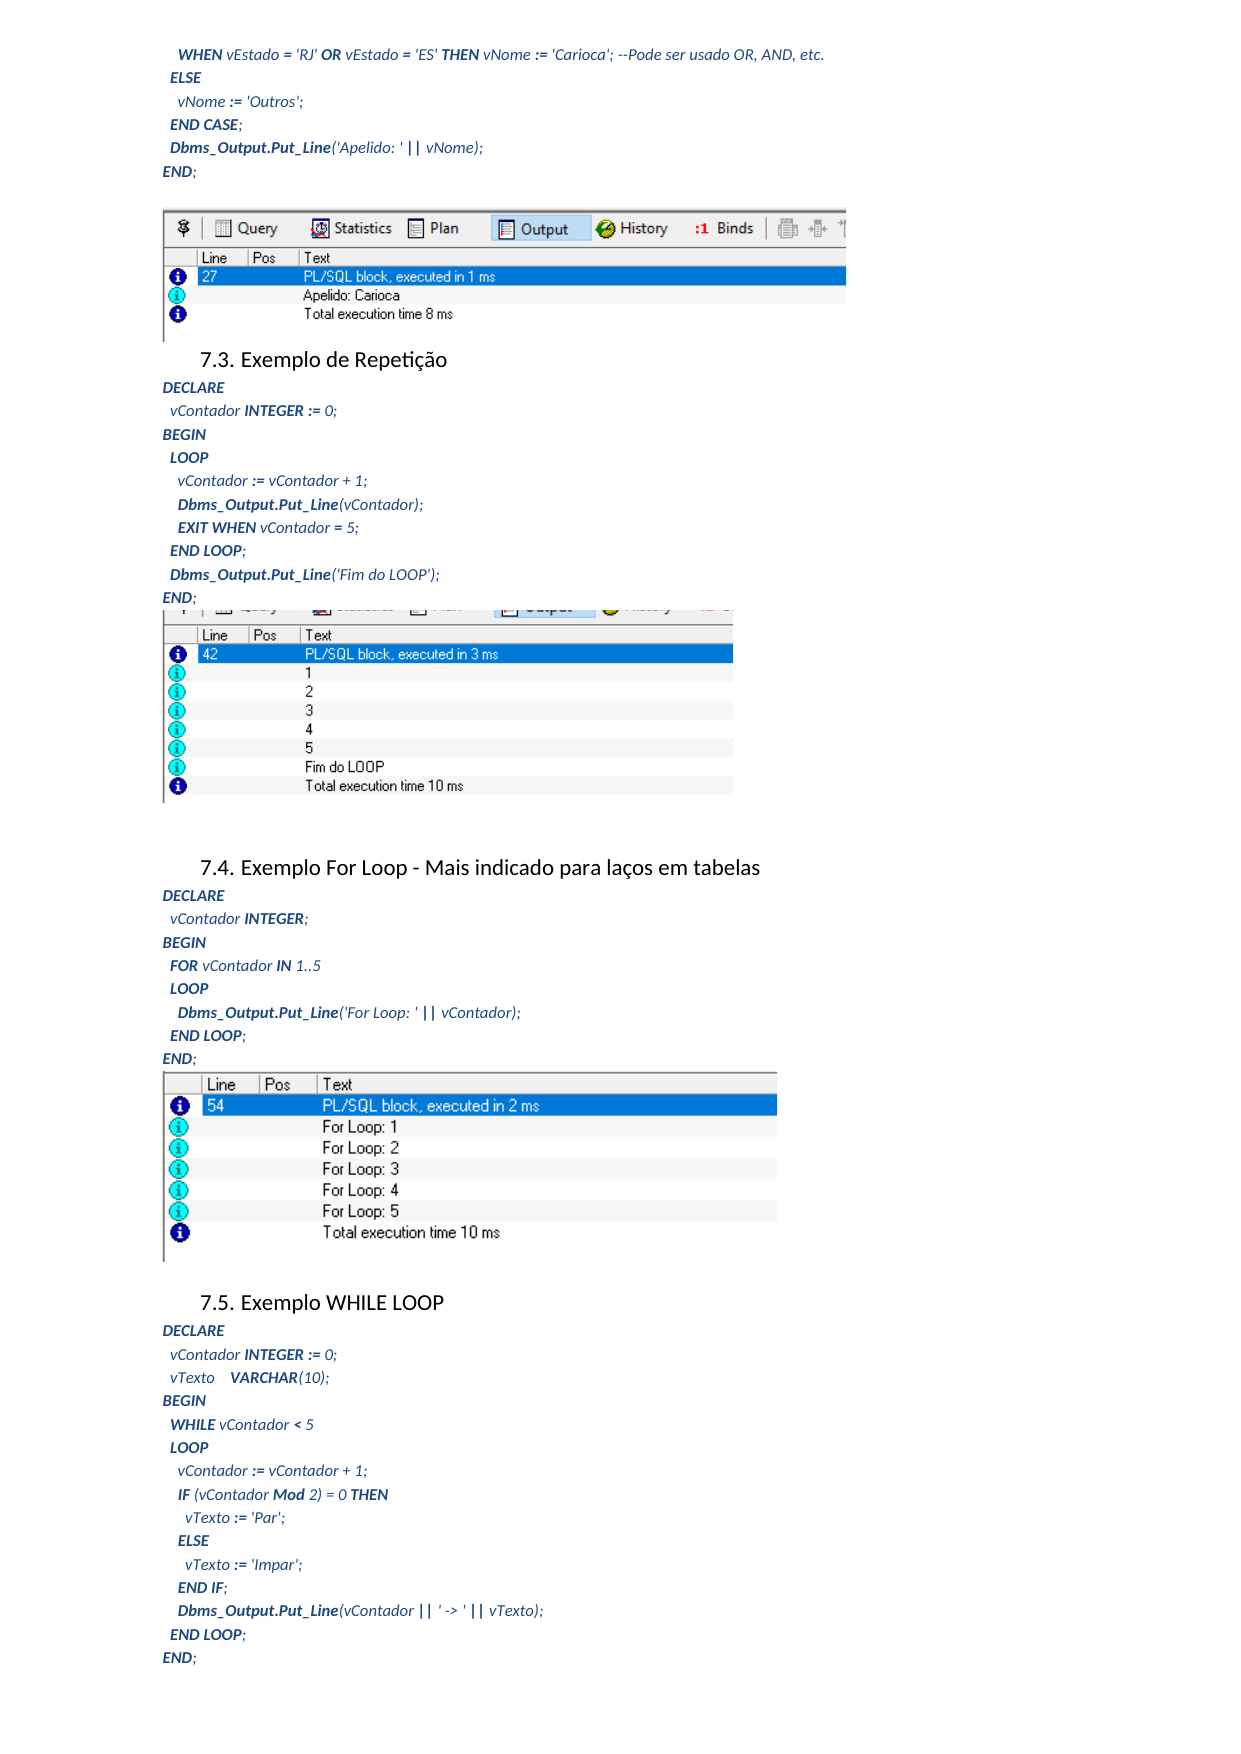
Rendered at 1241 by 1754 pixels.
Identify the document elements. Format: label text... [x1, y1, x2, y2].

text BEGIN [162, 932, 1063, 952]
text Dbms_Output.Put_Line('Apelido: ' || vNome); [162, 138, 1063, 158]
text FOR vContador IN 1..5 [162, 955, 1063, 976]
text BEGIN [162, 424, 1063, 444]
text EXIT WHEN vContador = 5; [162, 517, 1063, 538]
text END CASE; [162, 114, 1063, 135]
picture [162, 1071, 778, 1262]
list Exemplo For Loop - Mais indicado para laços em tabelas [200, 853, 1063, 881]
text vContador INTEGER := 0; [162, 1344, 1063, 1364]
text WHEN vEstado = 'RJ' OR vEstado = 'ES' THEN vNome := 'Carioca'; --Pode ser usado OR, AND, etc. [162, 44, 1063, 65]
text END IF; [162, 1577, 1063, 1598]
text BEGIN [162, 1391, 1063, 1411]
text END LOOP; [162, 1025, 1063, 1046]
text Dbms_Output.Put_Line(vContador); [162, 494, 1063, 514]
text LOOP [162, 978, 1063, 999]
text END; [162, 587, 1063, 608]
list Exemplo de Repetição [200, 345, 1063, 373]
text vContador := vContador + 1; [162, 1461, 1063, 1481]
text vContador INTEGER; [162, 908, 1063, 929]
text IF (vContador Mod 2) = 0 THEN [162, 1484, 1063, 1504]
picture [162, 207, 847, 342]
text LOOP [162, 1437, 1063, 1458]
text DECLARE [162, 1321, 1063, 1341]
text LOOP [162, 447, 1063, 468]
text vNome := 'Outros'; [162, 91, 1063, 111]
text vContador INTEGER := 0; [162, 401, 1063, 421]
text Dbms_Output.Put_Line('Fim do LOOP'); [162, 564, 1063, 584]
text DECLARE [162, 885, 1063, 906]
text END; [162, 161, 1063, 181]
text vTexto VARCHAR(10); [162, 1367, 1063, 1388]
text ELSE [162, 1531, 1063, 1551]
text END LOOP; [162, 1624, 1063, 1644]
text END LOOP; [162, 541, 1063, 561]
text END; [162, 1647, 1063, 1668]
text vContador := vContador + 1; [162, 471, 1063, 491]
text WHILE vContador < 5 [162, 1414, 1063, 1434]
text vTexto := 'Impar'; [162, 1554, 1063, 1574]
text vTexto := 'Par'; [162, 1507, 1063, 1528]
text DECLARE [162, 377, 1063, 398]
text Dbms_Output.Put_Line('For Loop: ' || vContador); [162, 1002, 1063, 1022]
text ELSE [162, 68, 1063, 88]
list Exemplo WHILE LOOP [200, 1288, 1063, 1317]
picture [162, 610, 734, 803]
text Dbms_Output.Put_Line(vContador || ' -> ' || vTexto); [162, 1601, 1063, 1621]
text END; [162, 1048, 1063, 1069]
